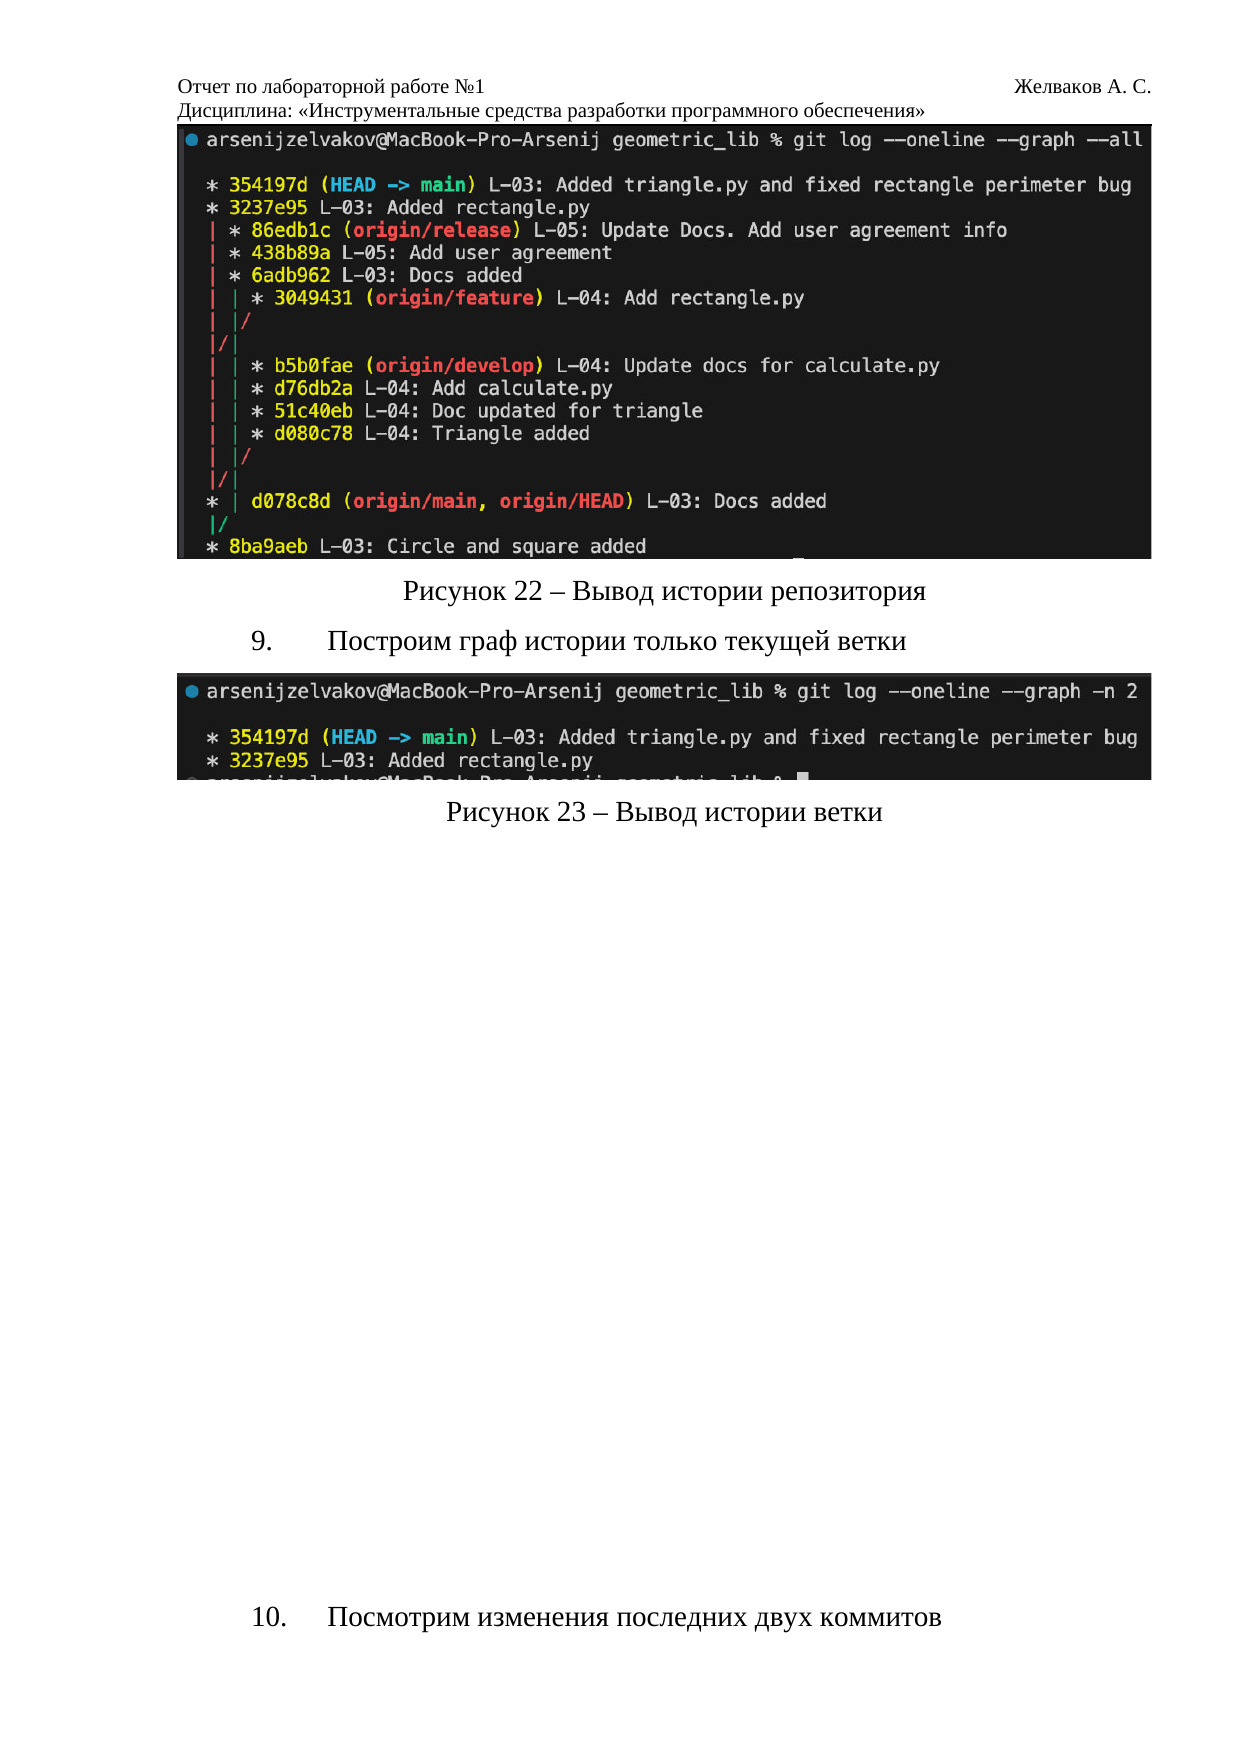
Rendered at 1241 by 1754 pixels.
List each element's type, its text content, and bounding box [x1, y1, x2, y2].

list Построим граф истории только текущей ветки [177, 623, 1152, 657]
picture [177, 673, 1152, 780]
text Рисунок 23 – Вывод истории ветки [177, 794, 1152, 827]
text Рисунок 22 – Вывод истории репозитория [177, 573, 1152, 606]
picture [177, 126, 1152, 559]
list Посмотрим изменения последних двух коммитов [177, 1599, 1152, 1632]
